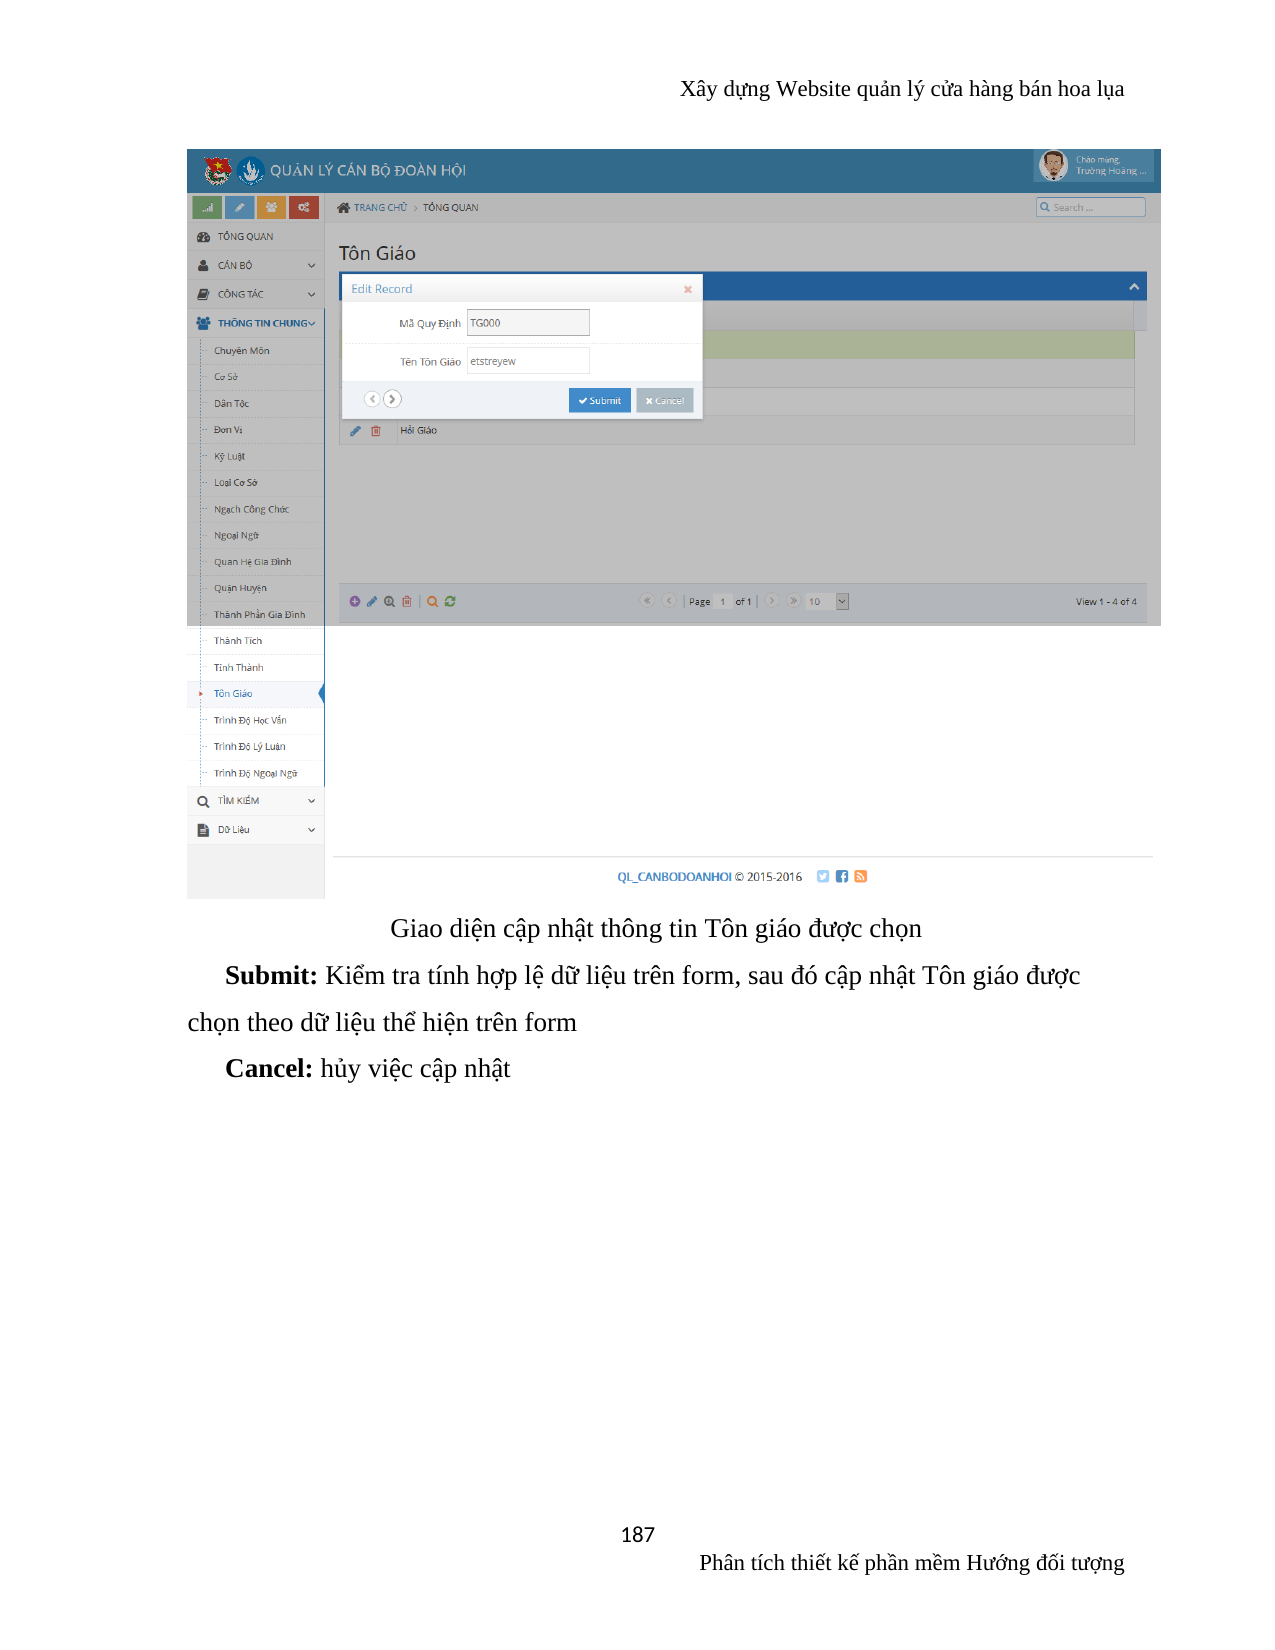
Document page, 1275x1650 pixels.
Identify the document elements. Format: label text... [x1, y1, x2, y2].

list Giao diện cập nhật thông tin Tôn giáo được chọn [187, 912, 1125, 944]
list Cancel: hủy việc cập nhật [187, 1052, 1125, 1084]
picture [187, 149, 1161, 899]
list Submit: Kiểm tra tính hợp lệ dữ liệu trên form, sau đó cập nhật Tôn giáo được chọn theo dữ liệu thể hiện trên form [187, 959, 1125, 1037]
